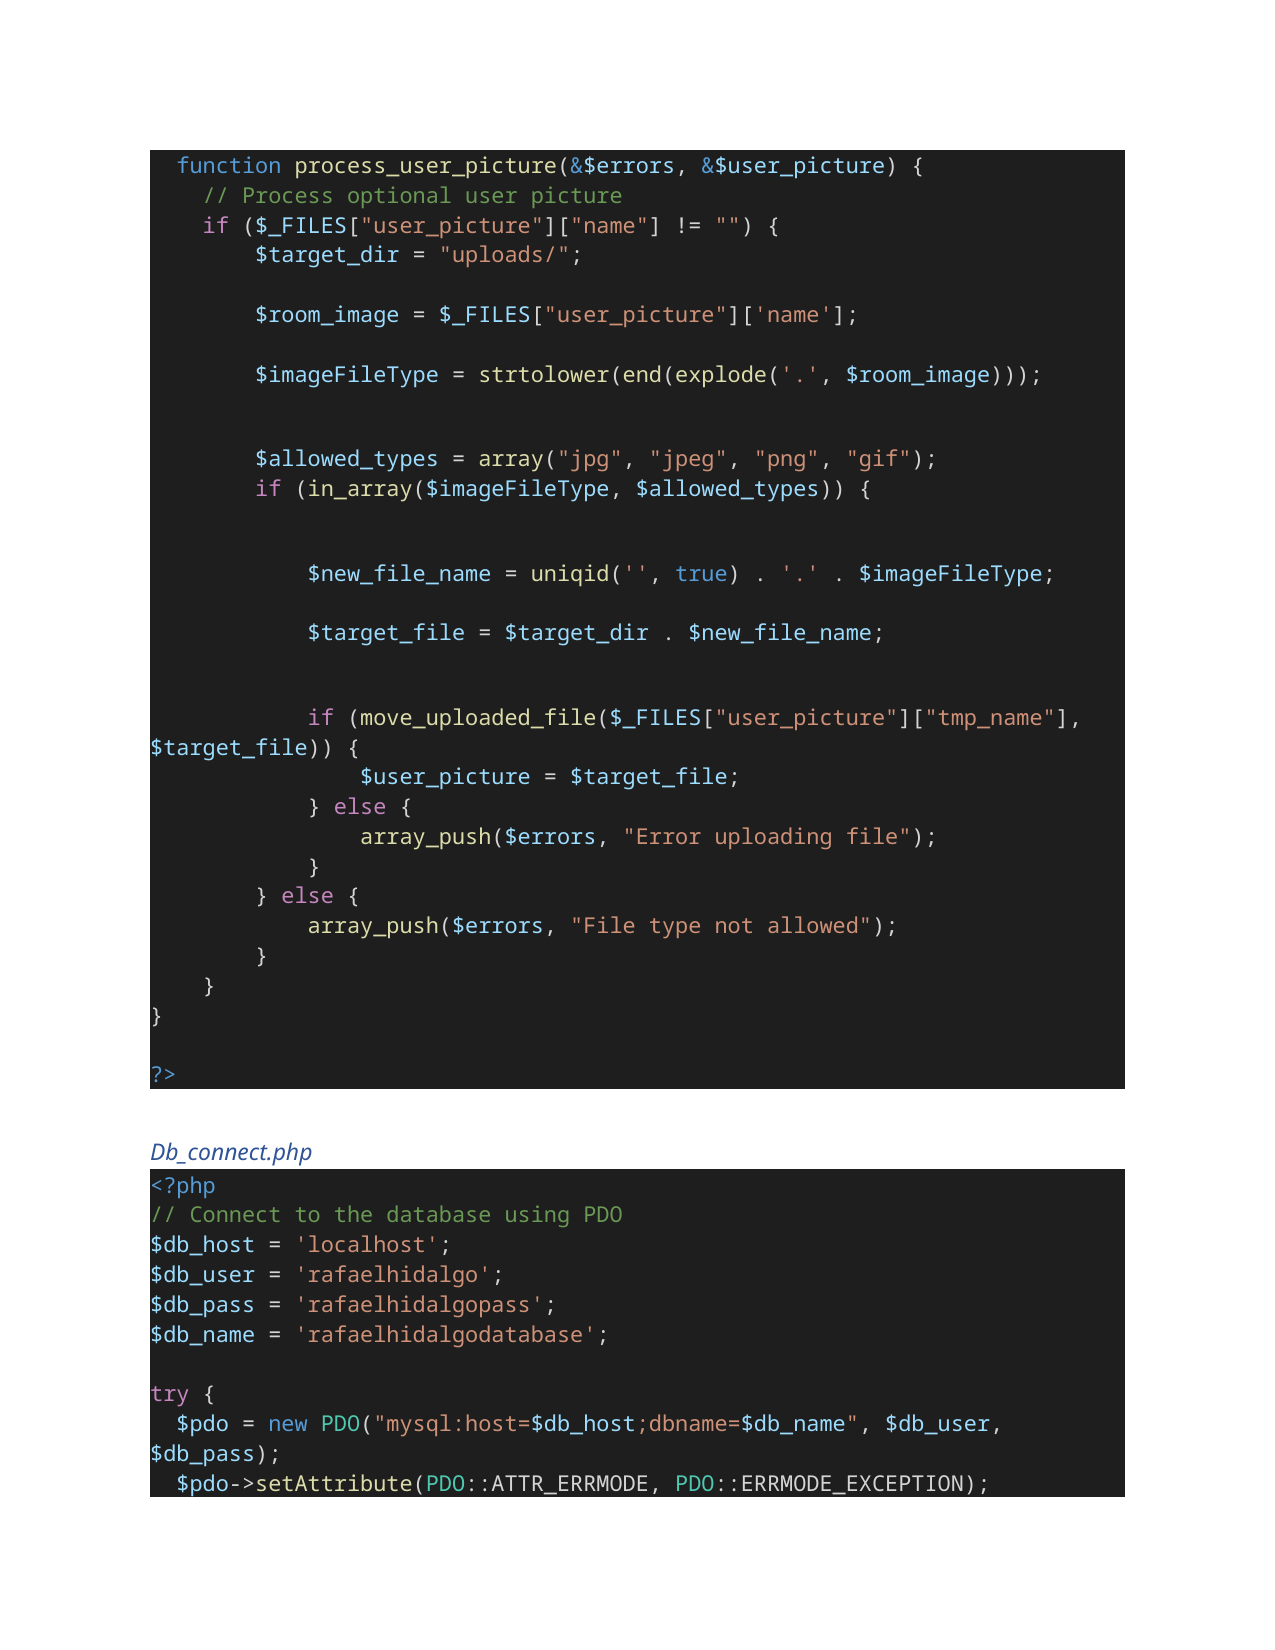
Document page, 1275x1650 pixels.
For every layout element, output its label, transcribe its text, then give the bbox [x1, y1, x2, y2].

text function process_user_picture(&$errors, &$user_picture) { [150, 150, 1125, 180]
text ?> [150, 1059, 1125, 1089]
text $imageFileType = strtolower(end(explode('.', $room_image))); [150, 358, 1125, 388]
text <?php [150, 1169, 1125, 1199]
text $db_name = 'rafaelhidalgodatabase'; [150, 1318, 1125, 1348]
text array_push($errors, "Error uploading file"); [150, 821, 1125, 851]
text $pdo = new PDO("mysql:host=$db_host;dbname=$db_name", $db_user, $db_pass); [150, 1408, 1125, 1467]
text $user_picture = $target_file; [150, 761, 1125, 791]
text } else { [150, 880, 1125, 910]
text $new_file_name = uniqid('', true) . '.' . $imageFileType; [150, 557, 1125, 587]
text $target_dir = "uploads/"; [150, 239, 1125, 269]
text // Process optional user picture [150, 180, 1125, 209]
text $db_host = 'localhost'; [150, 1229, 1125, 1259]
text $db_user = 'rafaelhidalgo'; [150, 1259, 1125, 1289]
subtitle Db_connect.php [150, 1136, 1125, 1167]
text if ($_FILES["user_picture"]["name"] != "") { [150, 209, 1125, 239]
text $target_file = $target_dir . $new_file_name; [150, 617, 1125, 647]
text } [150, 851, 1125, 880]
text } [150, 940, 1125, 970]
text } [150, 970, 1125, 999]
text try { [150, 1378, 1125, 1408]
text $db_pass = 'rafaelhidalgopass'; [150, 1289, 1125, 1318]
text } else { [150, 791, 1125, 821]
text if (move_uploaded_file($_FILES["user_picture"]["tmp_name"], $target_file)) { [150, 702, 1125, 761]
text $pdo->setAttribute(PDO::ATTR_ERRMODE, PDO::ERRMODE_EXCEPTION); [150, 1467, 1125, 1497]
text $room_image = $_FILES["user_picture"]['name']; [150, 299, 1125, 329]
text if (in_array($imageFileType, $allowed_types)) { [150, 473, 1125, 503]
text array_push($errors, "File type not allowed"); [150, 910, 1125, 940]
text // Connect to the database using PDO [150, 1199, 1125, 1229]
text } [150, 999, 1125, 1029]
text $allowed_types = array("jpg", "jpeg", "png", "gif"); [150, 443, 1125, 473]
